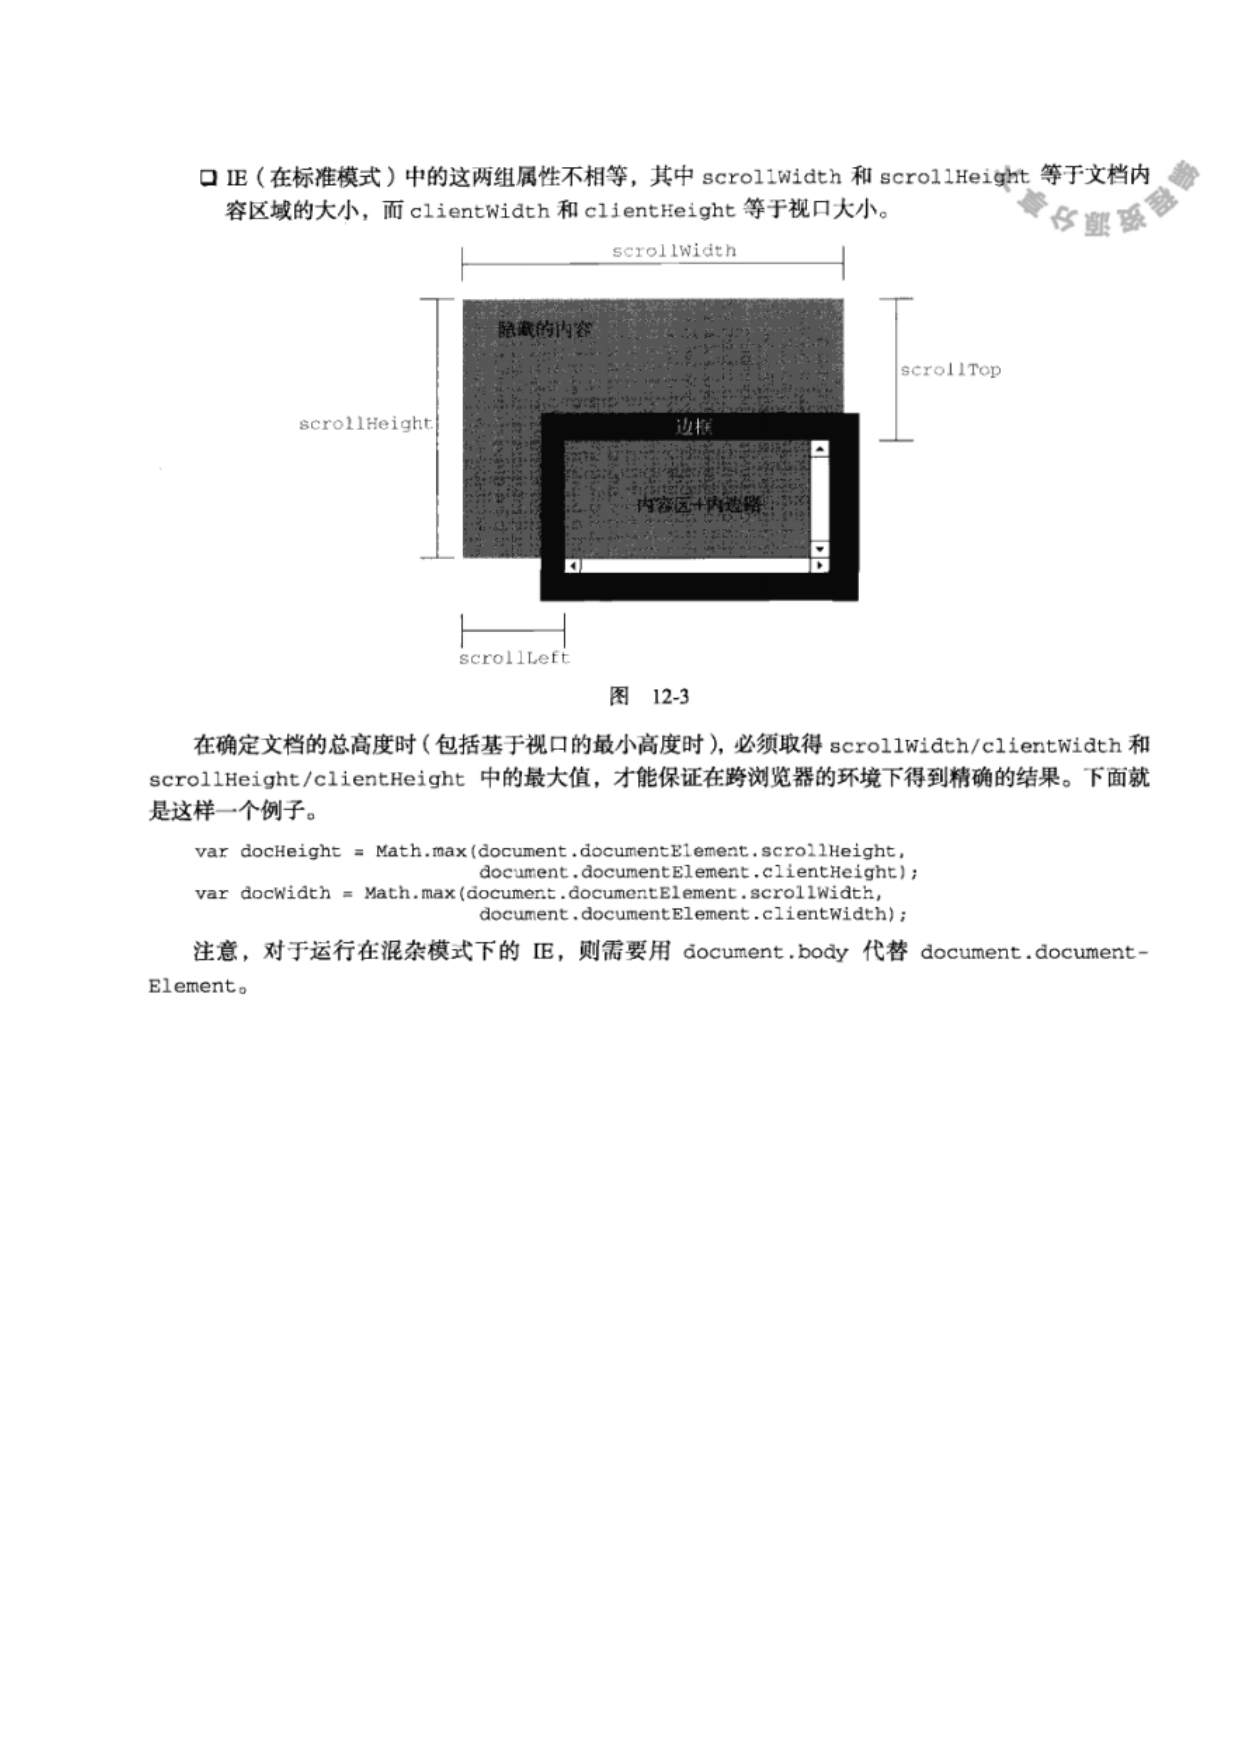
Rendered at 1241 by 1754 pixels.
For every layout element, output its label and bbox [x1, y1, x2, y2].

picture [112, 159, 1203, 997]
